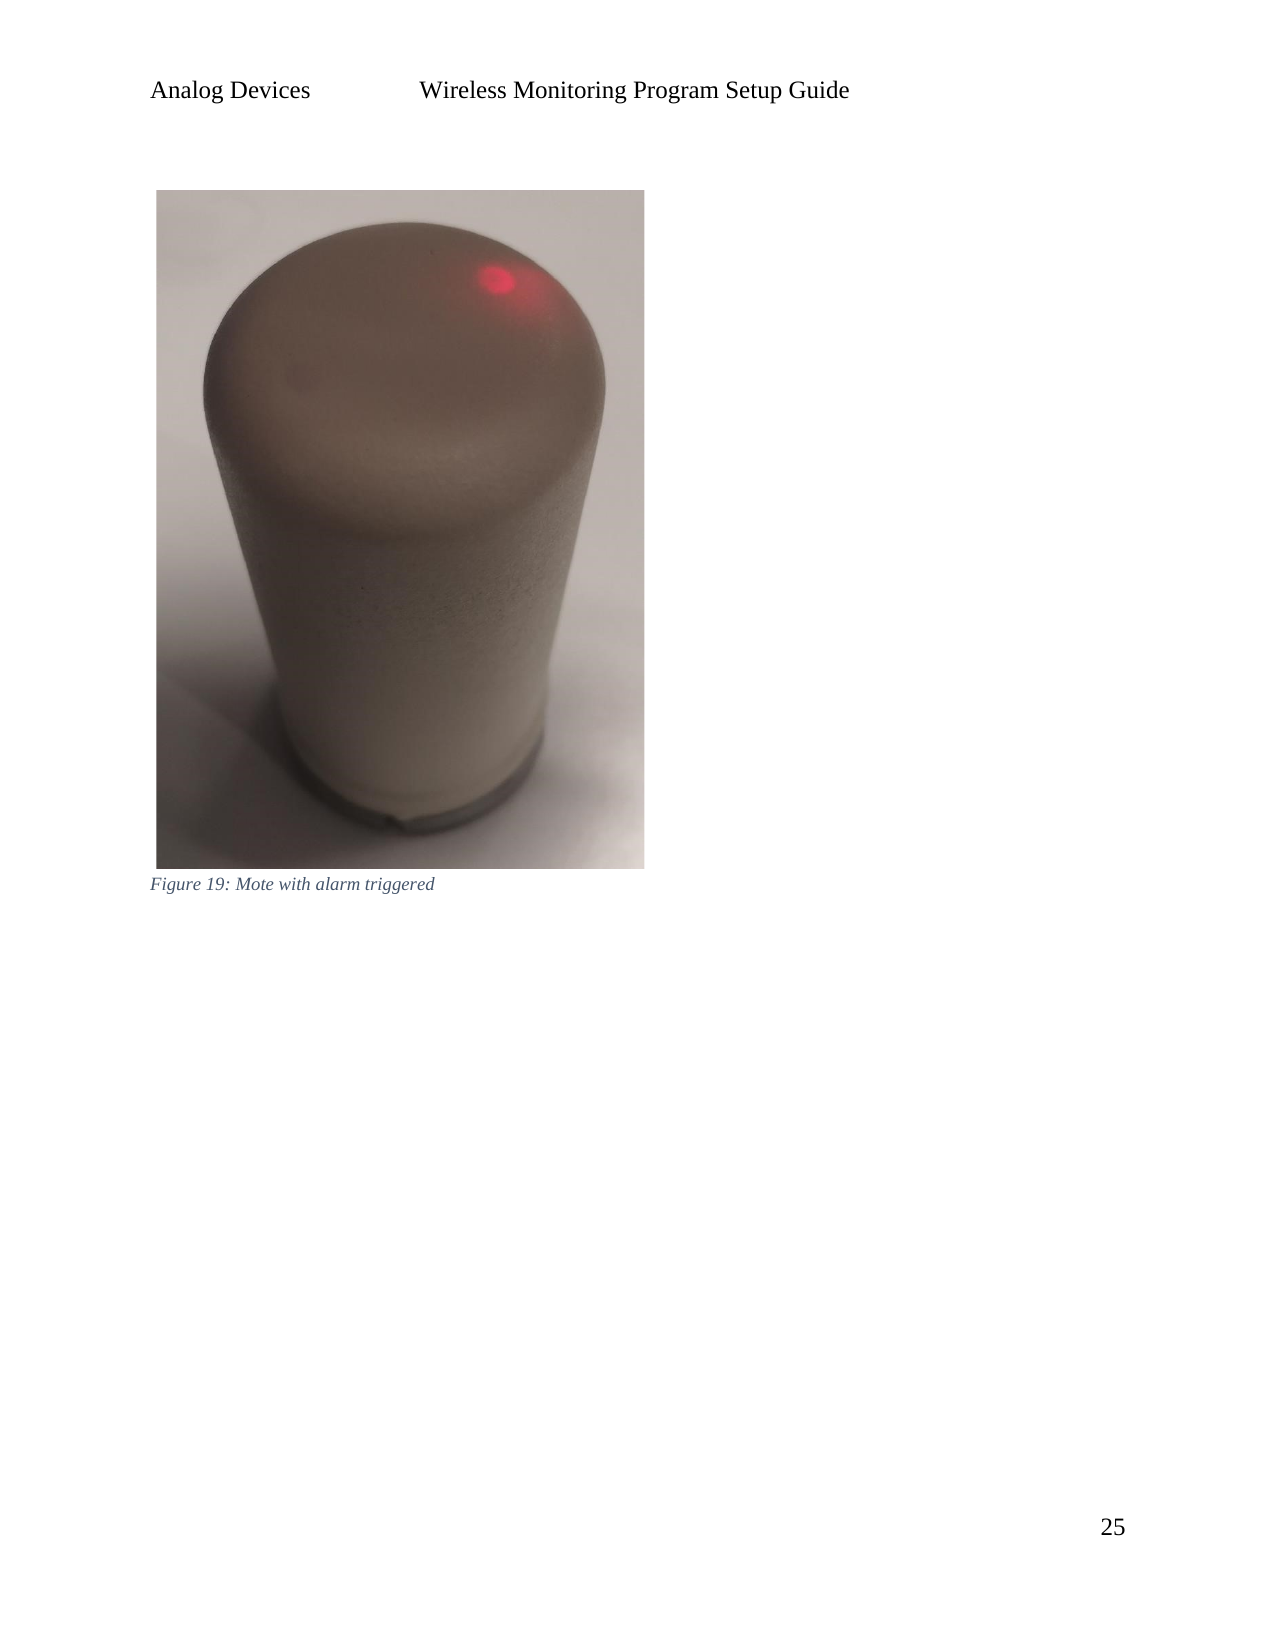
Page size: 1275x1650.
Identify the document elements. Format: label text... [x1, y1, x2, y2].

picture [156, 190, 645, 869]
text Figure 19: Mote with alarm triggered [150, 872, 1206, 894]
